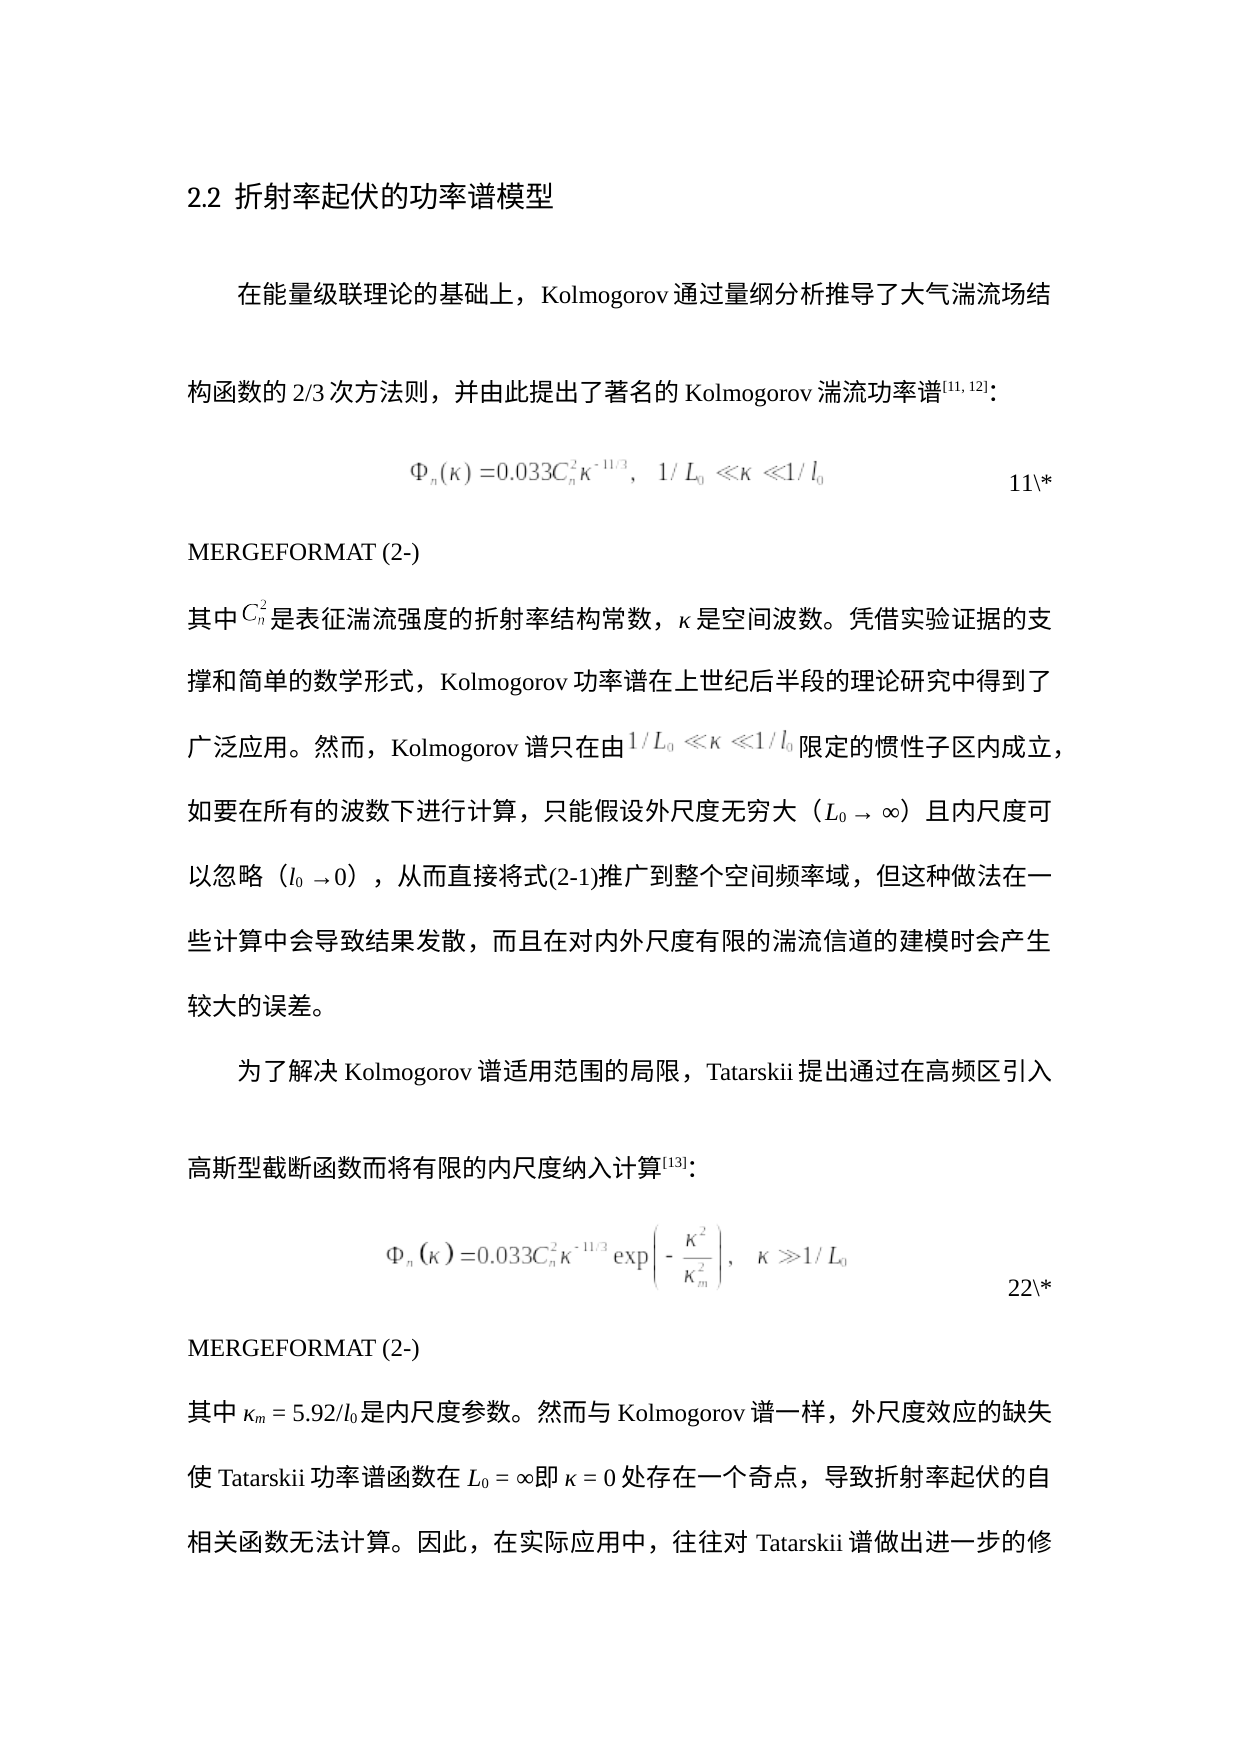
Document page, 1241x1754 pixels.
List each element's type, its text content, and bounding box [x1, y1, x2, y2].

text 在能量级联理论的基础上，Kolmogorov通过量纲分析推导了大气湍流场结构函数的2/3次方法则，并由此提出了著名的Kolmogorov湍流功率谱[11, 12]： [187, 261, 1053, 423]
text 为了解决Kolmogorov谱适用范围的局限，Tatarskii提出通过在高频区引入高斯型截断函数而将有限的内尺度纳入计算[13]： [187, 1037, 1053, 1199]
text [187, 1378, 1053, 1573]
subtitle 2.2 折射率起伏的功率谱模型 [187, 162, 1053, 227]
text 其中是表征湍流强度的折射率结构常数，κ是空间波数。凭借实验证据的支撑和简单的数学形式，Kolmogorov功率谱在上世纪后半段的理论研究中得到了广泛应用。然而，Kolmogorov谱只在由限定的惯性子区内成立，如要在所有的波数下进行计算，只能假设外尺度无穷大（L0 → ∞）且内尺度可以忽略（l0 →0），从而直接将式(2-1)推广到整个空间频率域，但这种做法在一些计算中会导致结果发散，而且在对内外尺度有限的湍流信道的建模时会产生较大的误差。 [187, 582, 1053, 1037]
